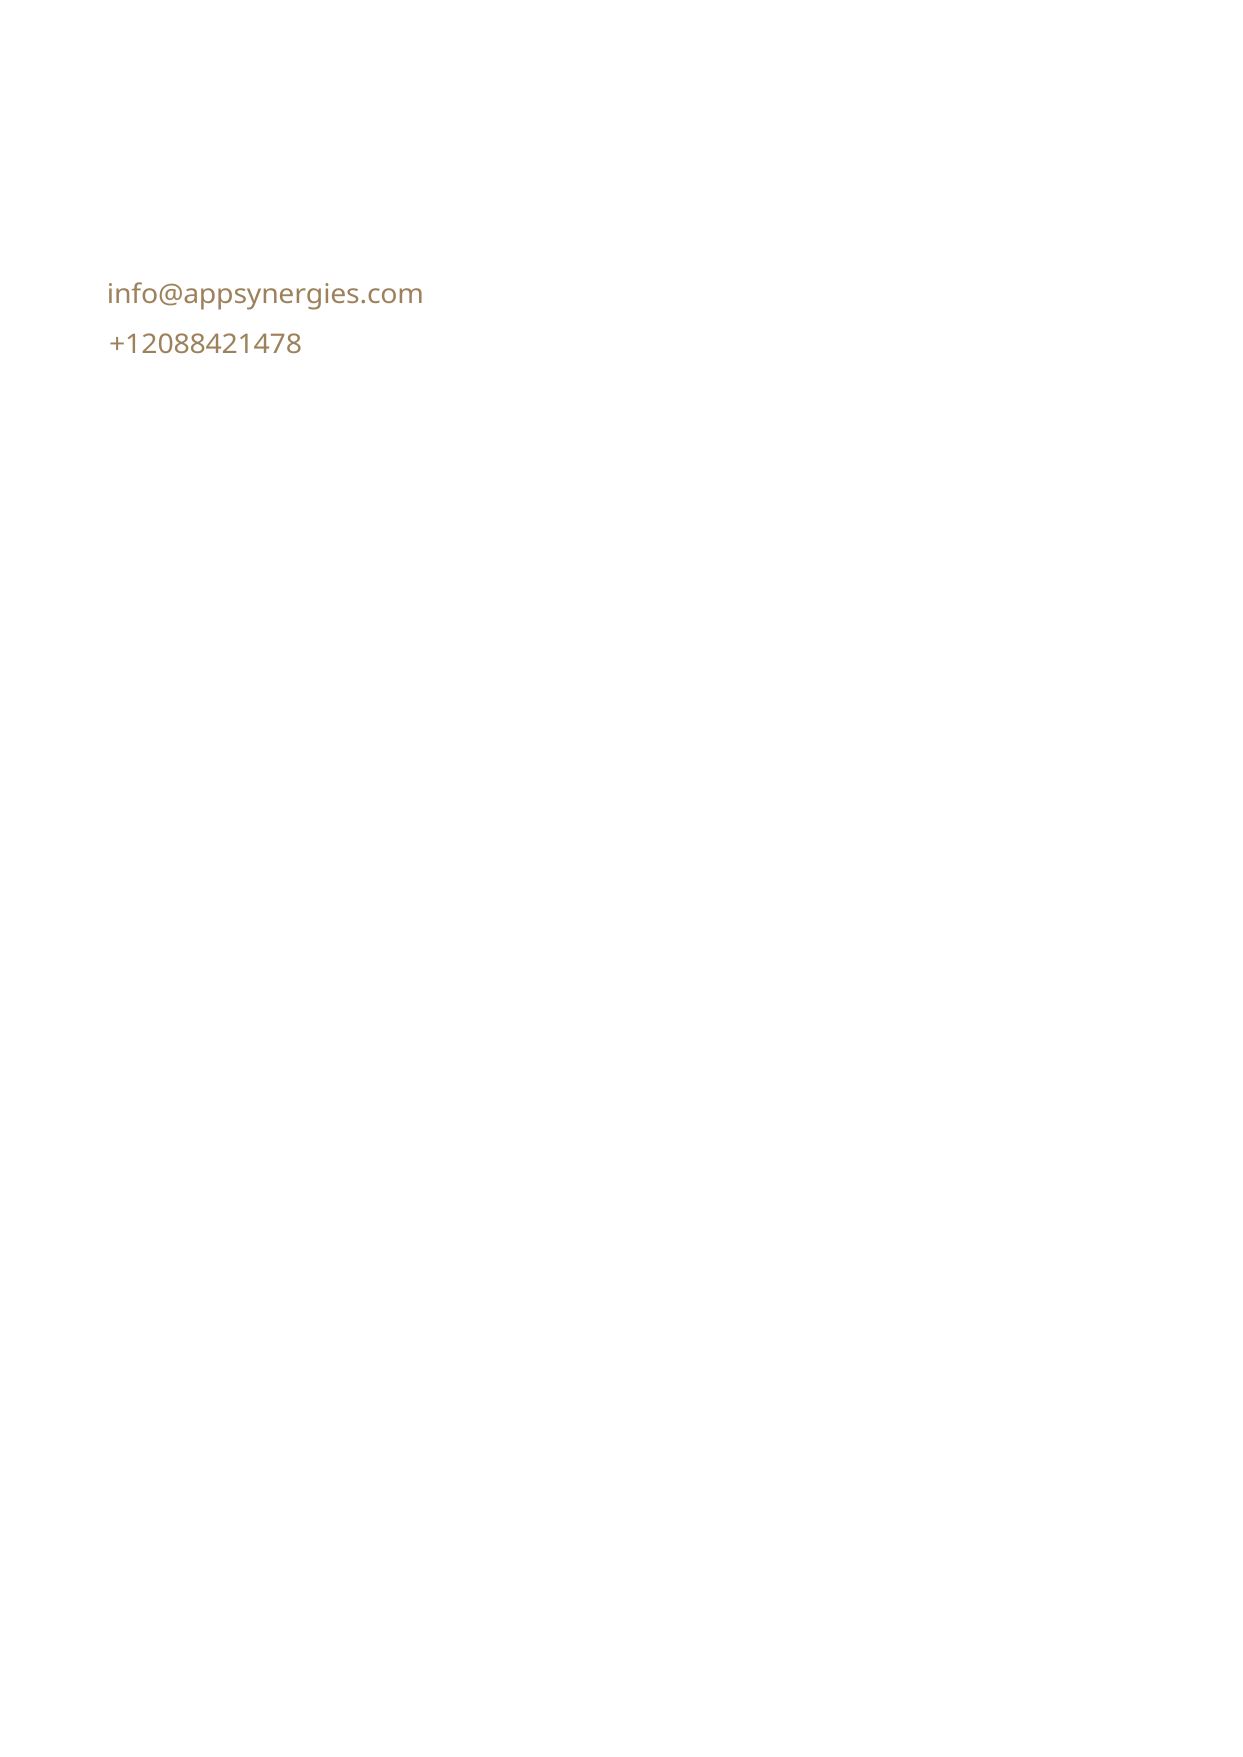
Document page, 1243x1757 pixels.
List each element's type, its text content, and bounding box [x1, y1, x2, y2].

text info@appsynergies.com [59, 274, 1243, 311]
text +12088421478 [59, 324, 1243, 361]
